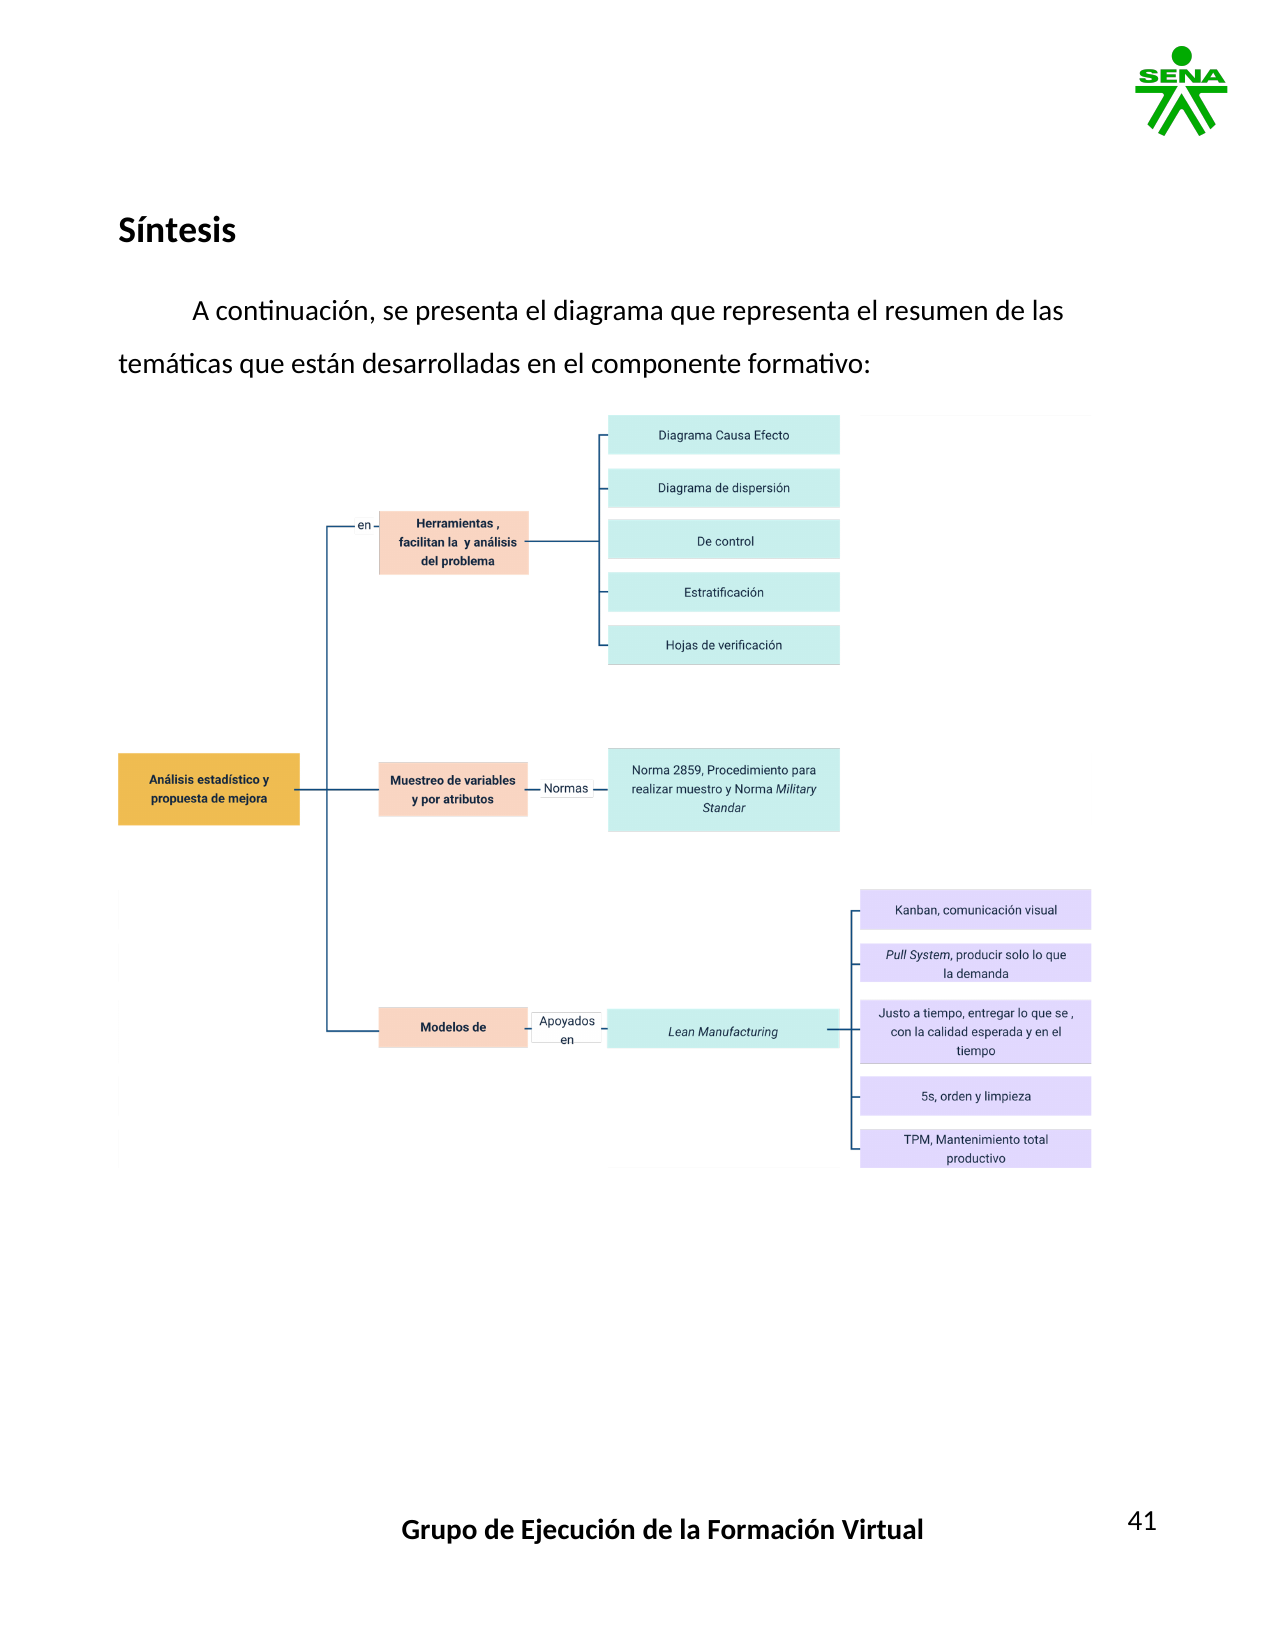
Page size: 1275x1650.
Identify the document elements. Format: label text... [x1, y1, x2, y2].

text Síntesis [118, 206, 1157, 252]
picture [118, 415, 1092, 1168]
picture [1135, 46, 1228, 136]
text A continuación, se presenta el diagrama que representa el resumen de las temáticas que están desarrolladas en el componente formativo: [118, 292, 1157, 381]
